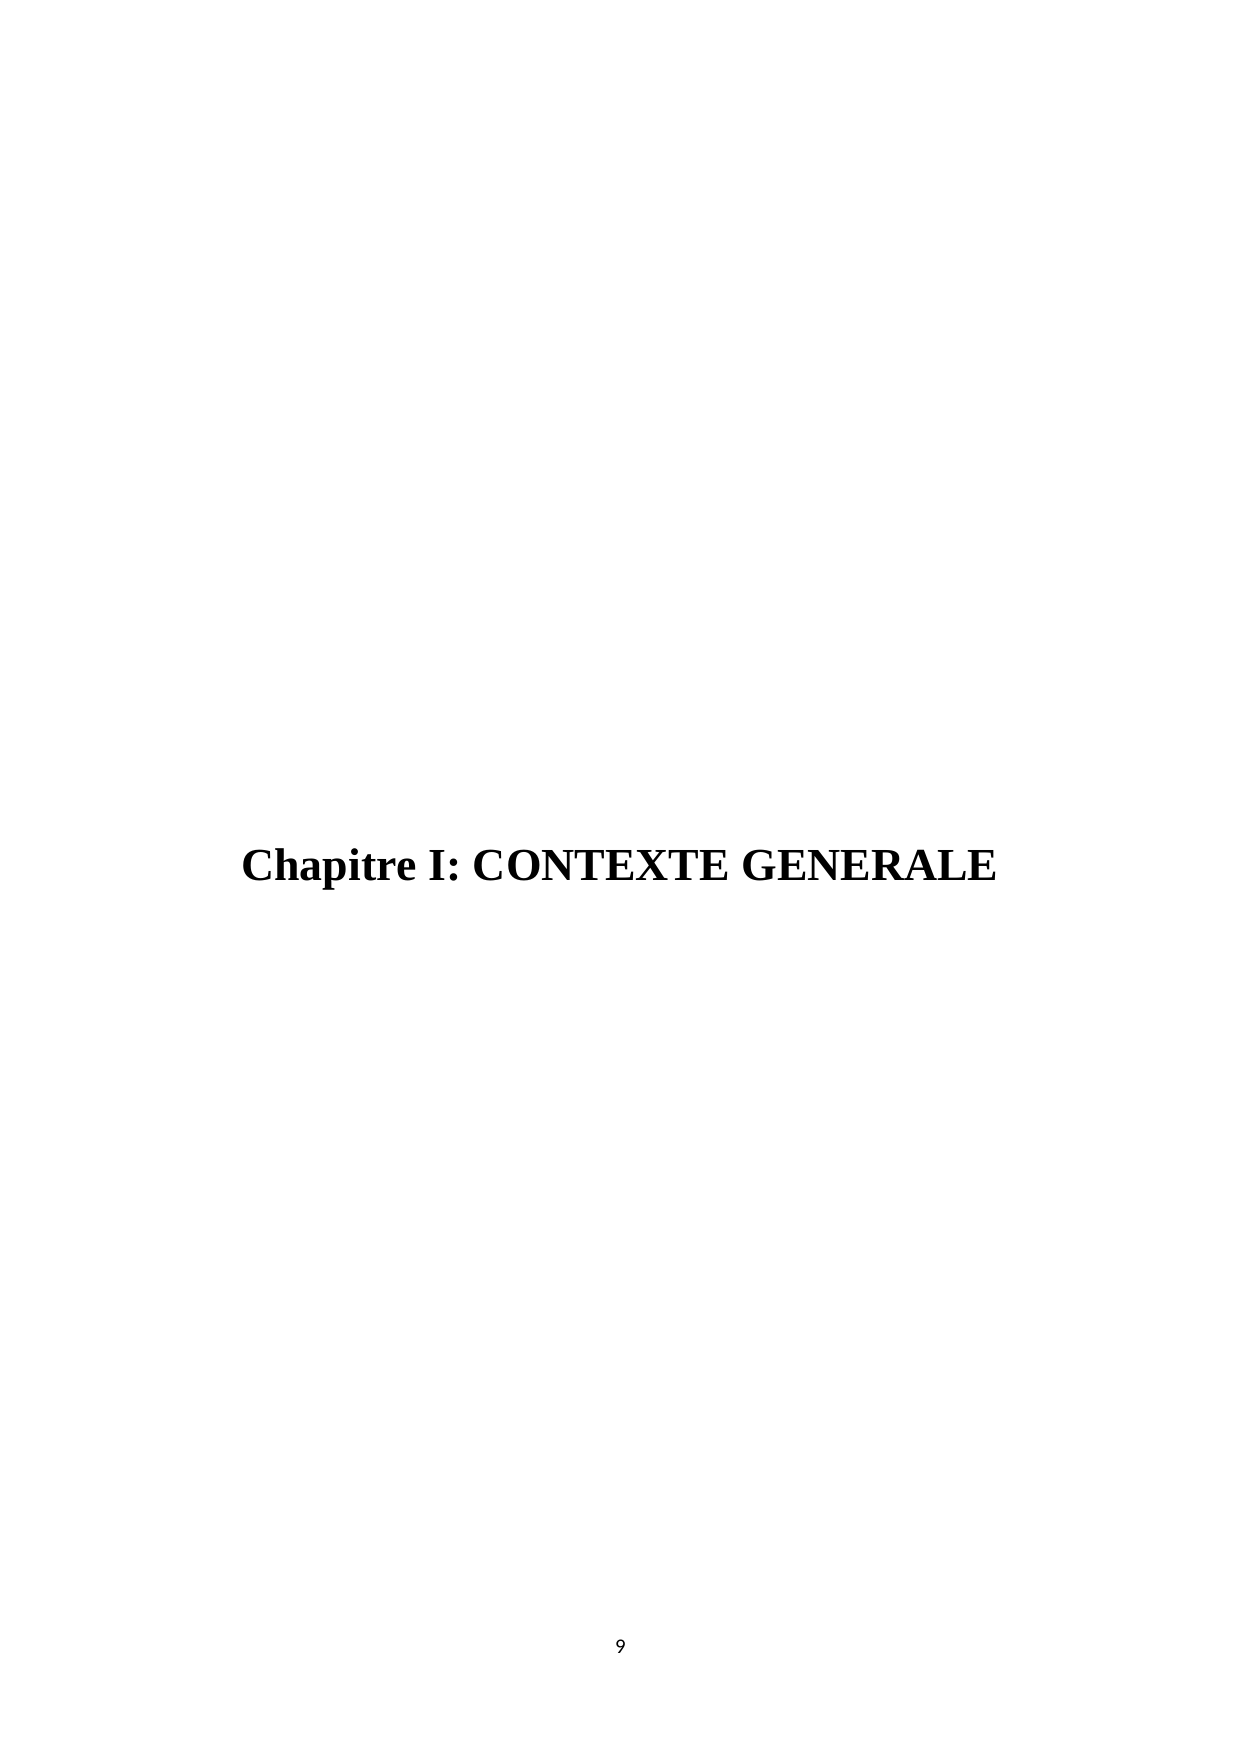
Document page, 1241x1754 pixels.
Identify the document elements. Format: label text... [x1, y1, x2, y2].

text Chapitre I: CONTEXTE GENERALE [148, 838, 1092, 891]
